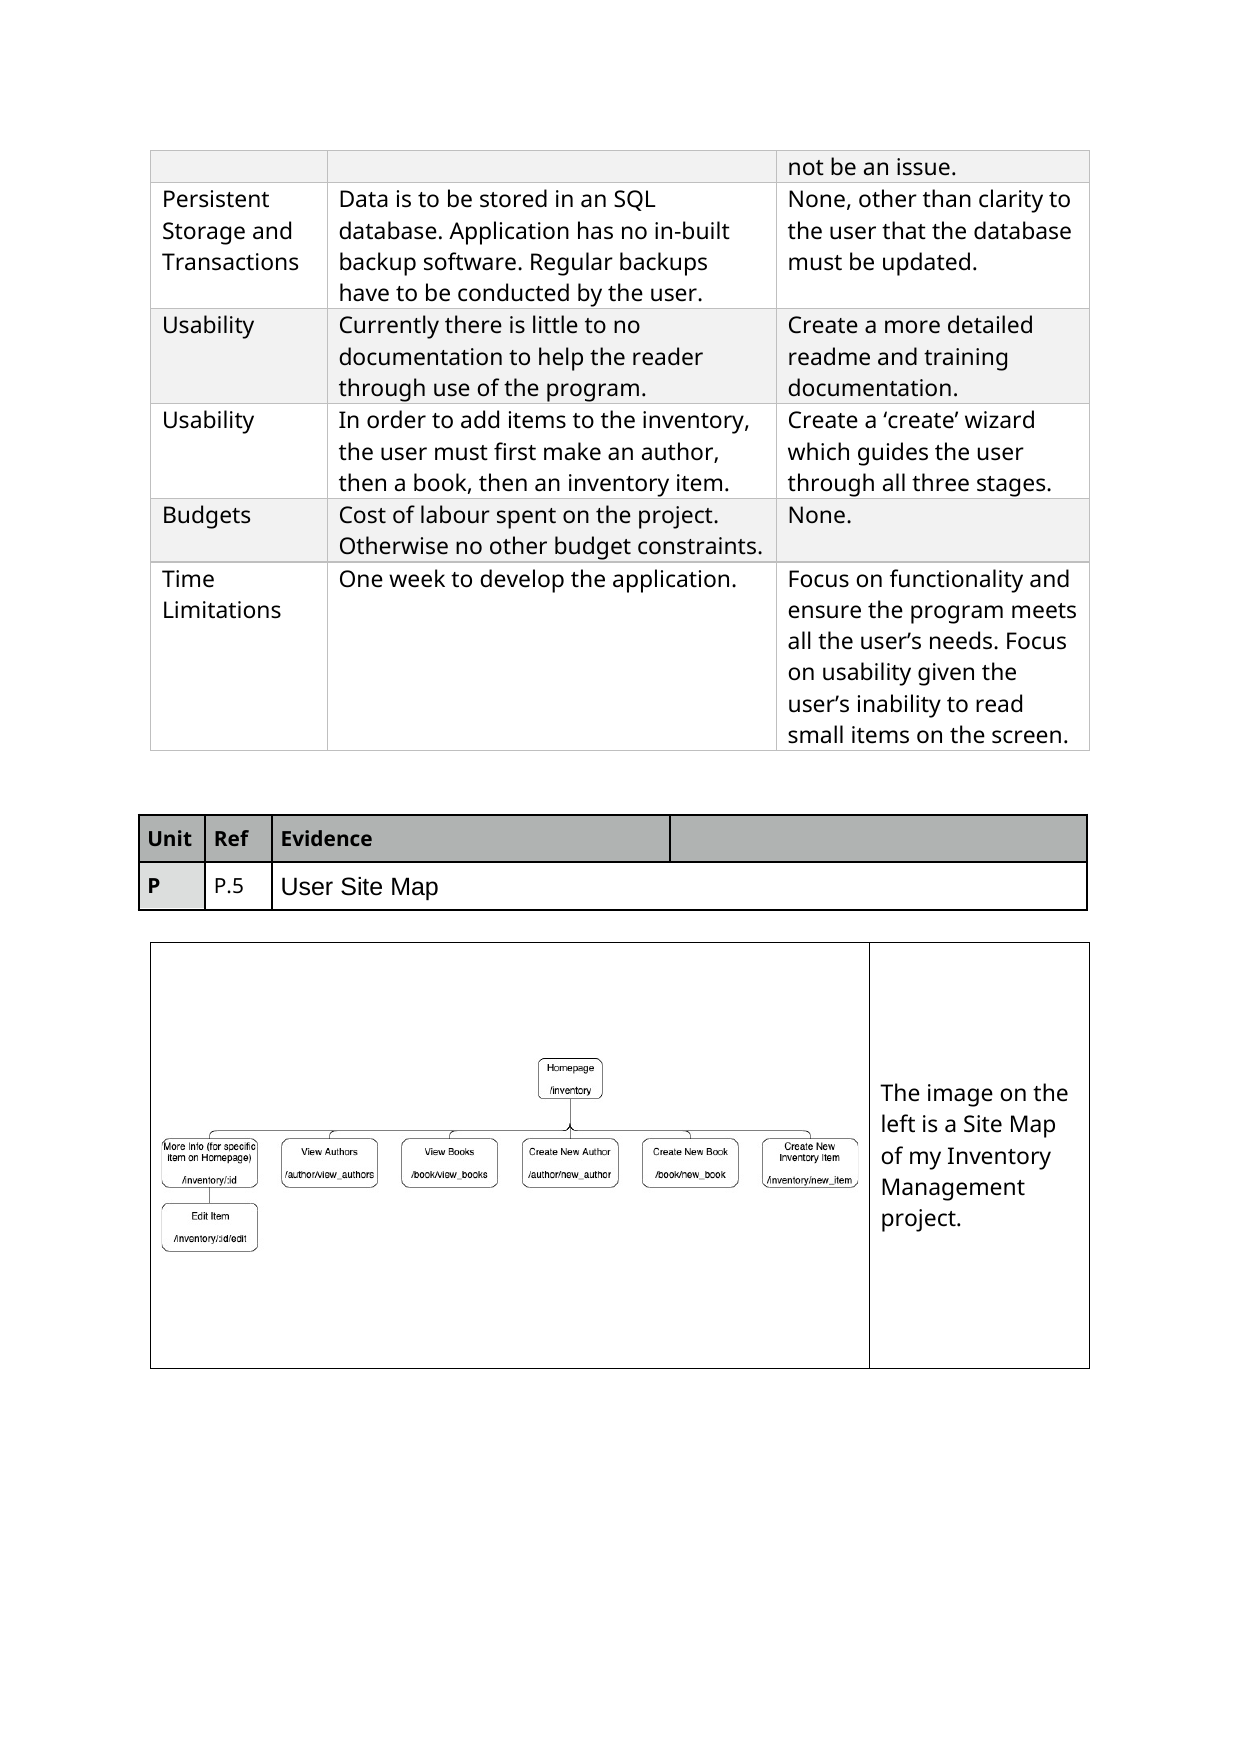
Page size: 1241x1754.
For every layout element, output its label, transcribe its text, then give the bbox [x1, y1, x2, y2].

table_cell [777, 151, 1089, 182]
table_cell Usability [151, 309, 327, 403]
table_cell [328, 151, 776, 182]
picture [161, 1058, 859, 1252]
table_cell Currently there is little to no documentation to help the reader through use of the program. [328, 309, 776, 403]
table_cell User Site Map [273, 863, 1086, 908]
table_header Evidence [273, 816, 669, 861]
table_header Ref [206, 816, 271, 861]
table_cell Usability [151, 404, 327, 498]
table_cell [151, 151, 327, 182]
table_header [671, 816, 1086, 861]
table_cell Data is to be stored in an SQL database. Application has no in-built backup software. Regular backups have to be conducted by the user. [328, 183, 776, 308]
table_cell In order to add items to the inventory, the user must first make an author, then a book, then an inventory item. [328, 404, 776, 498]
table_cell Budgets [151, 499, 327, 561]
table_header Unit [140, 816, 204, 861]
table_cell None. [777, 499, 1089, 561]
table_cell Cost of labour spent on the project. Otherwise no other budget constraints. [328, 499, 776, 561]
table_header The image on the left is a Site Map of my Inventory Management project. [870, 943, 1089, 1367]
table_cell Persistent Storage and Transactions [151, 183, 327, 308]
table_cell P.5 [206, 863, 271, 908]
table_cell One week to develop the application. [328, 563, 776, 750]
table_cell None, other than clarity to the user that the database must be updated. [777, 183, 1089, 308]
table_cell Time Limitations [151, 563, 327, 750]
table_header [151, 943, 869, 1367]
table_cell P [140, 863, 204, 908]
table_cell Focus on functionality and ensure the program meets all the user’s needs. Focus on usability given the user’s inability to read small items on the screen. [777, 563, 1089, 750]
table_cell Create a ‘create’ wizard which guides the user through all three stages. [777, 404, 1089, 498]
table_cell Create a more detailed readme and training documentation. [777, 309, 1089, 403]
